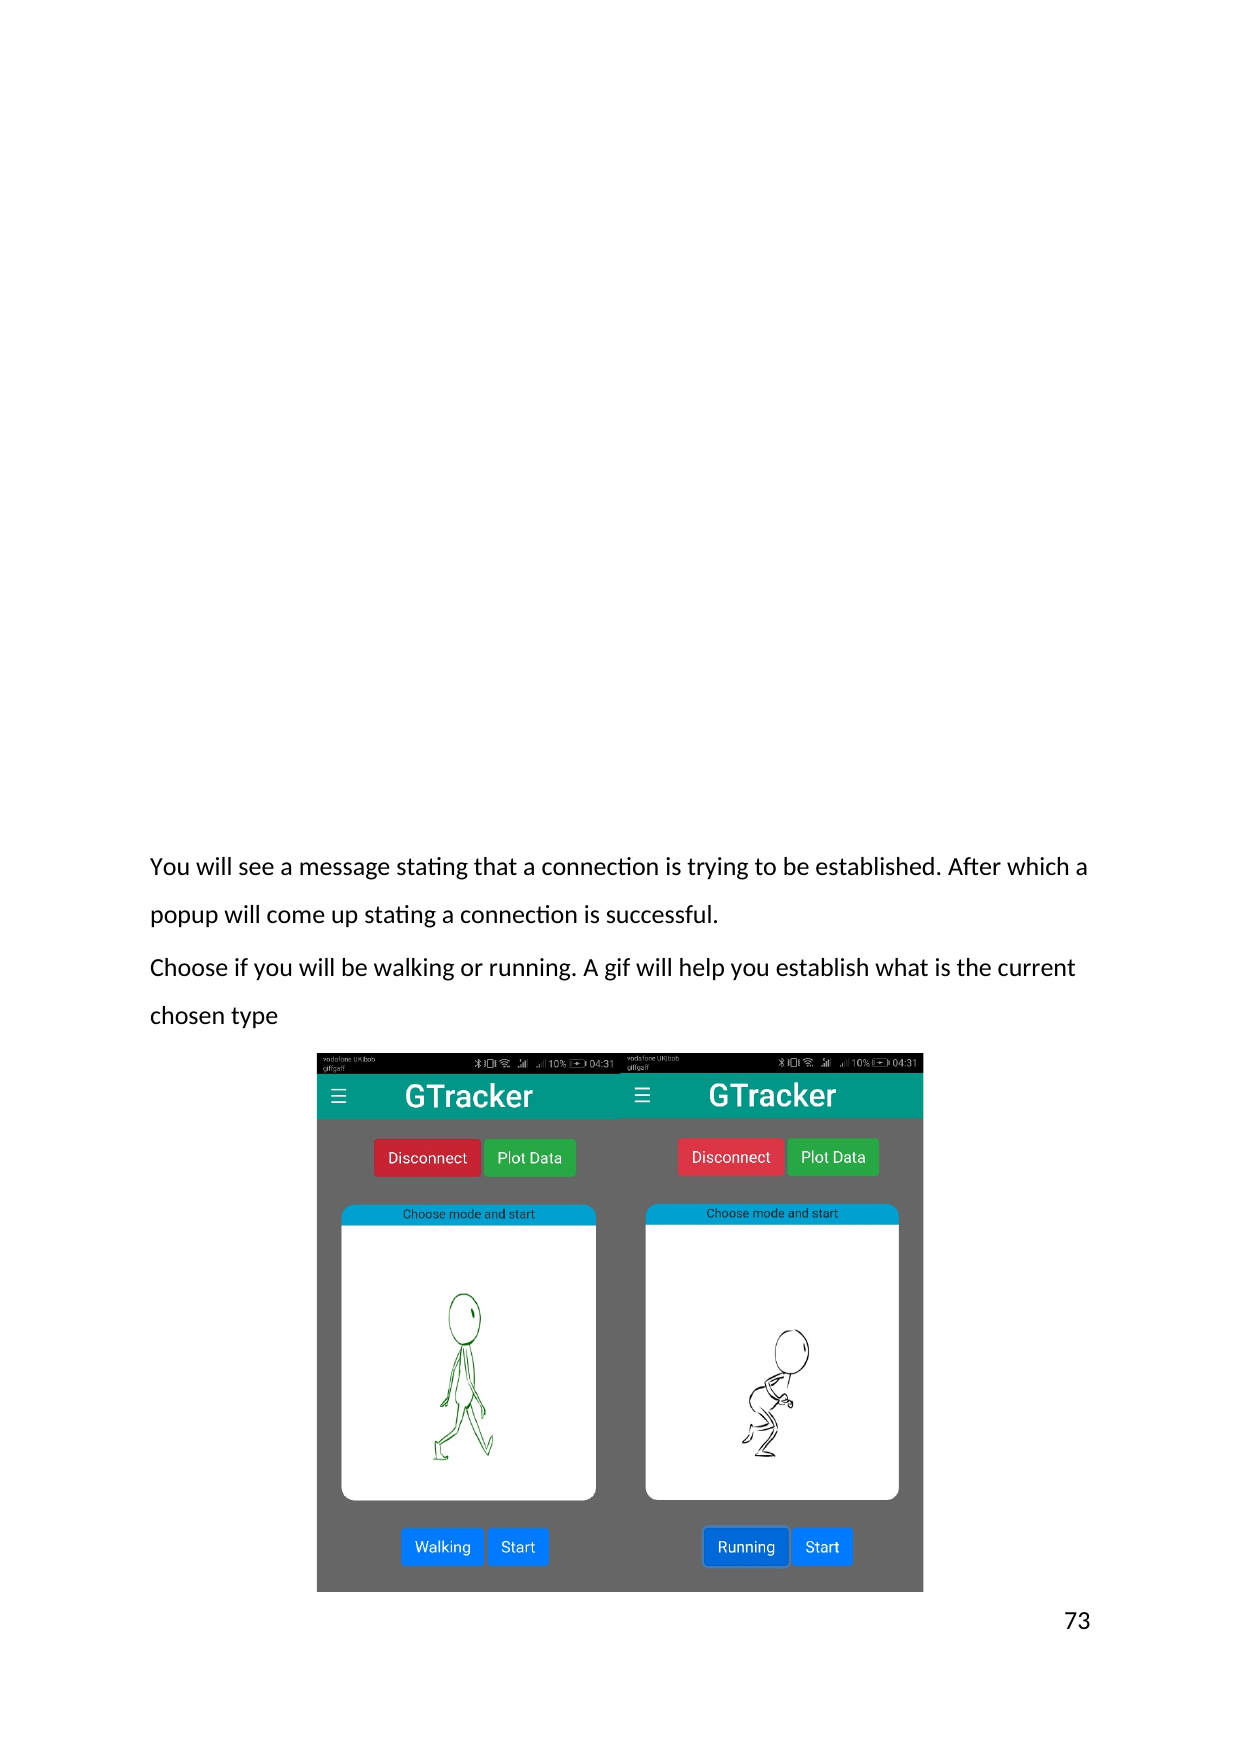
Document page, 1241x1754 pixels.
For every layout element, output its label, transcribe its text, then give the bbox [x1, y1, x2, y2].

picture [316, 1053, 924, 1592]
text Choose if you will be walking or running. A gif will help you establish what is the current chosen type [150, 952, 1090, 1031]
text You will see a message stating that a connection is trying to be established. After which a popup will come up stating a connection is successful. [150, 850, 1090, 929]
